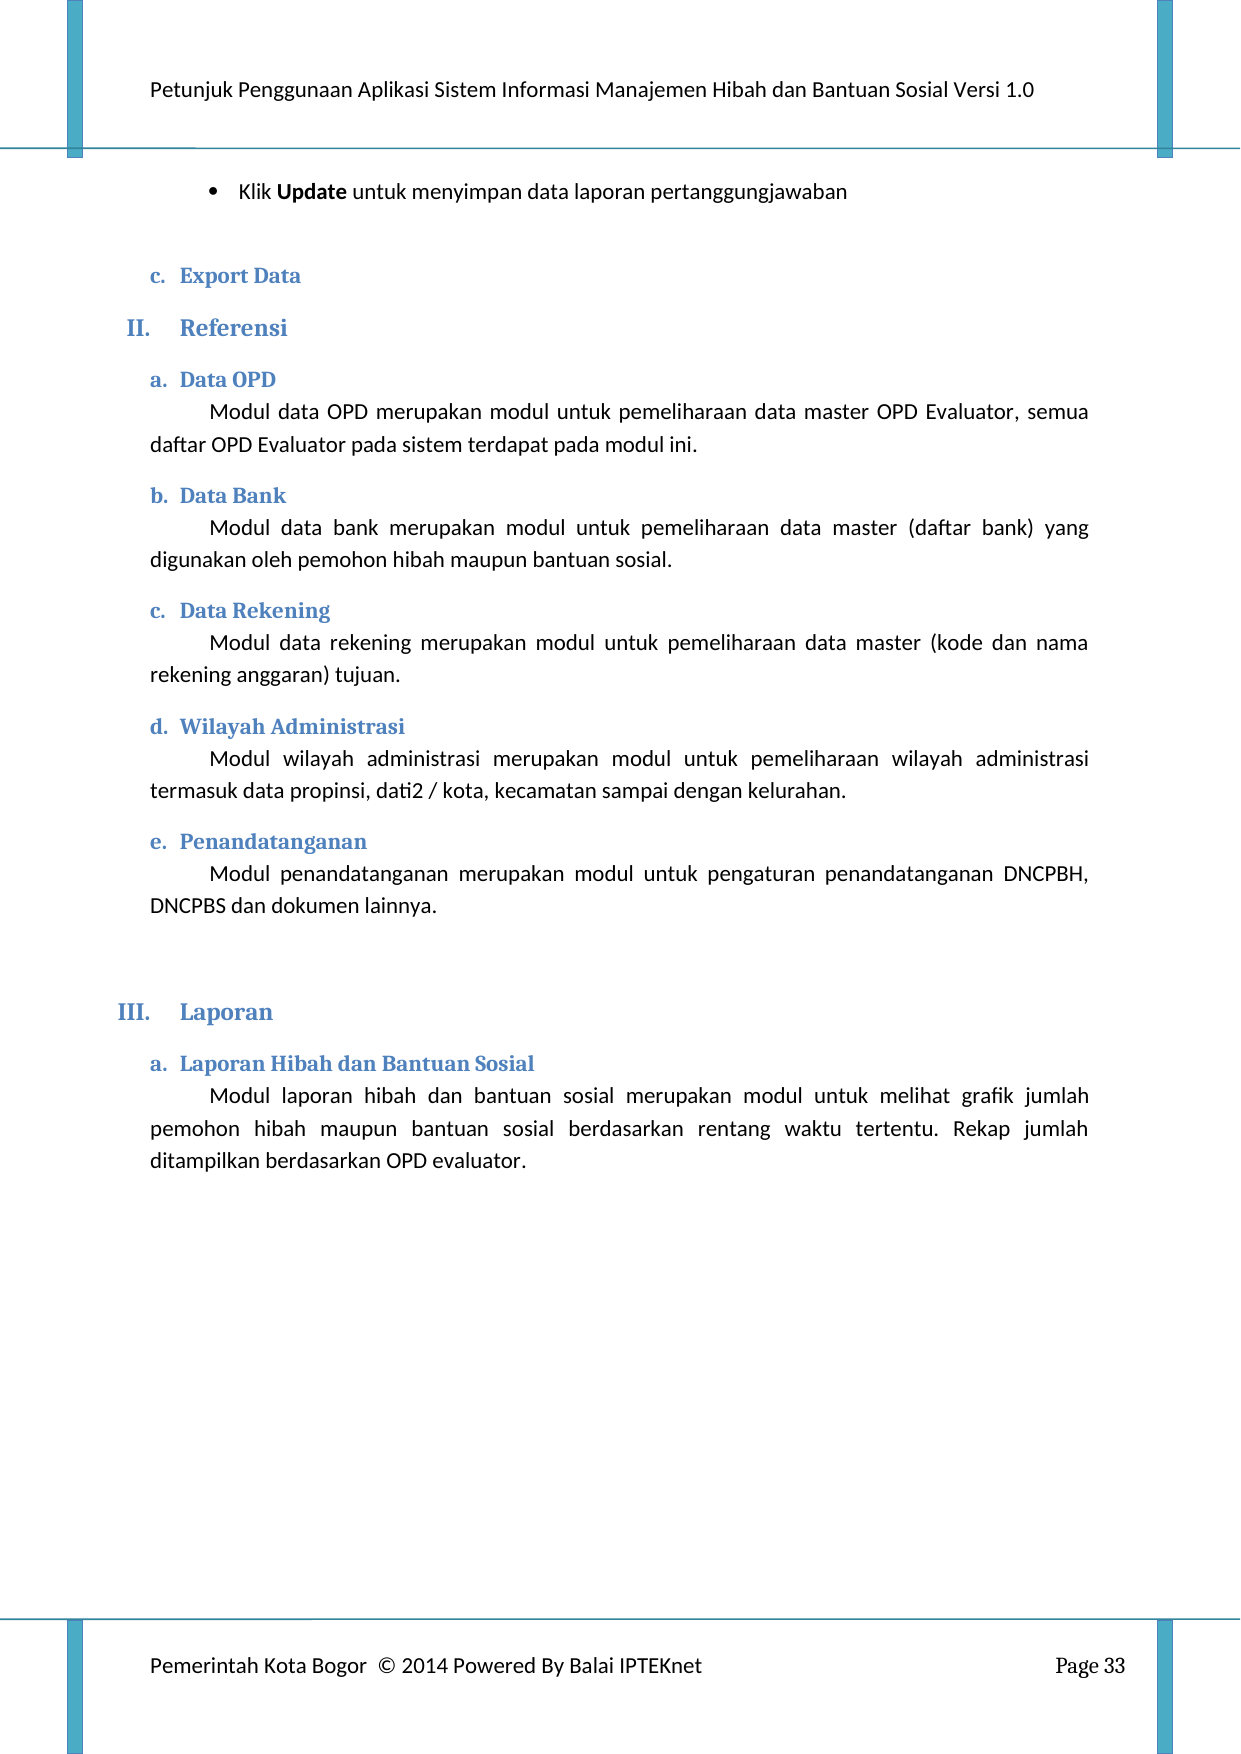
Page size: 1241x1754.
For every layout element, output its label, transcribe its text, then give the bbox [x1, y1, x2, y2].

subtitle Penandatanganan [150, 829, 1090, 855]
subtitle Data Bank [150, 483, 1090, 509]
subtitle Data OPD [150, 367, 1090, 394]
list Modul data OPD merupakan modul untuk pemeliharaan data master OPD Evaluator, semua daftar OPD Evaluator pada sistem terdapat pada modul ini. [150, 397, 1090, 458]
text Modul wilayah administrasi merupakan modul untuk pemeliharaan wilayah administrasi termasuk data propinsi, dati2 / kota, kecamatan sampai dengan kelurahan. [150, 744, 1090, 804]
subtitle Laporan Hibah dan Bantuan Sosial [150, 1051, 1090, 1078]
subtitle Export Data [150, 262, 1090, 289]
text Modul data rekening merupakan modul untuk pemeliharaan data master (kode dan nama rekening anggaran) tujuan. [150, 628, 1090, 688]
list Klik Update untuk menyimpan data laporan pertanggungjawaban [209, 177, 1090, 205]
subtitle Laporan [150, 997, 1090, 1026]
text Modul penandatanganan merupakan modul untuk pengaturan penandatanganan DNCPBH, DNCPBS dan dokumen lainnya. [150, 859, 1090, 919]
subtitle Referensi [150, 313, 1090, 342]
text Modul data bank merupakan modul untuk pemeliharaan data master (daftar bank) yang digunakan oleh pemohon hibah maupun bantuan sosial. [150, 513, 1090, 573]
subtitle Wilayah Administrasi [150, 713, 1090, 740]
subtitle Data Rekening [150, 598, 1090, 624]
list Modul laporan hibah dan bantuan sosial merupakan modul untuk melihat grafik jumlah pemohon hibah maupun bantuan sosial berdasarkan rentang waktu tertentu. Rekap jumlah ditampilkan berdasarkan OPD evaluator. [150, 1081, 1090, 1174]
